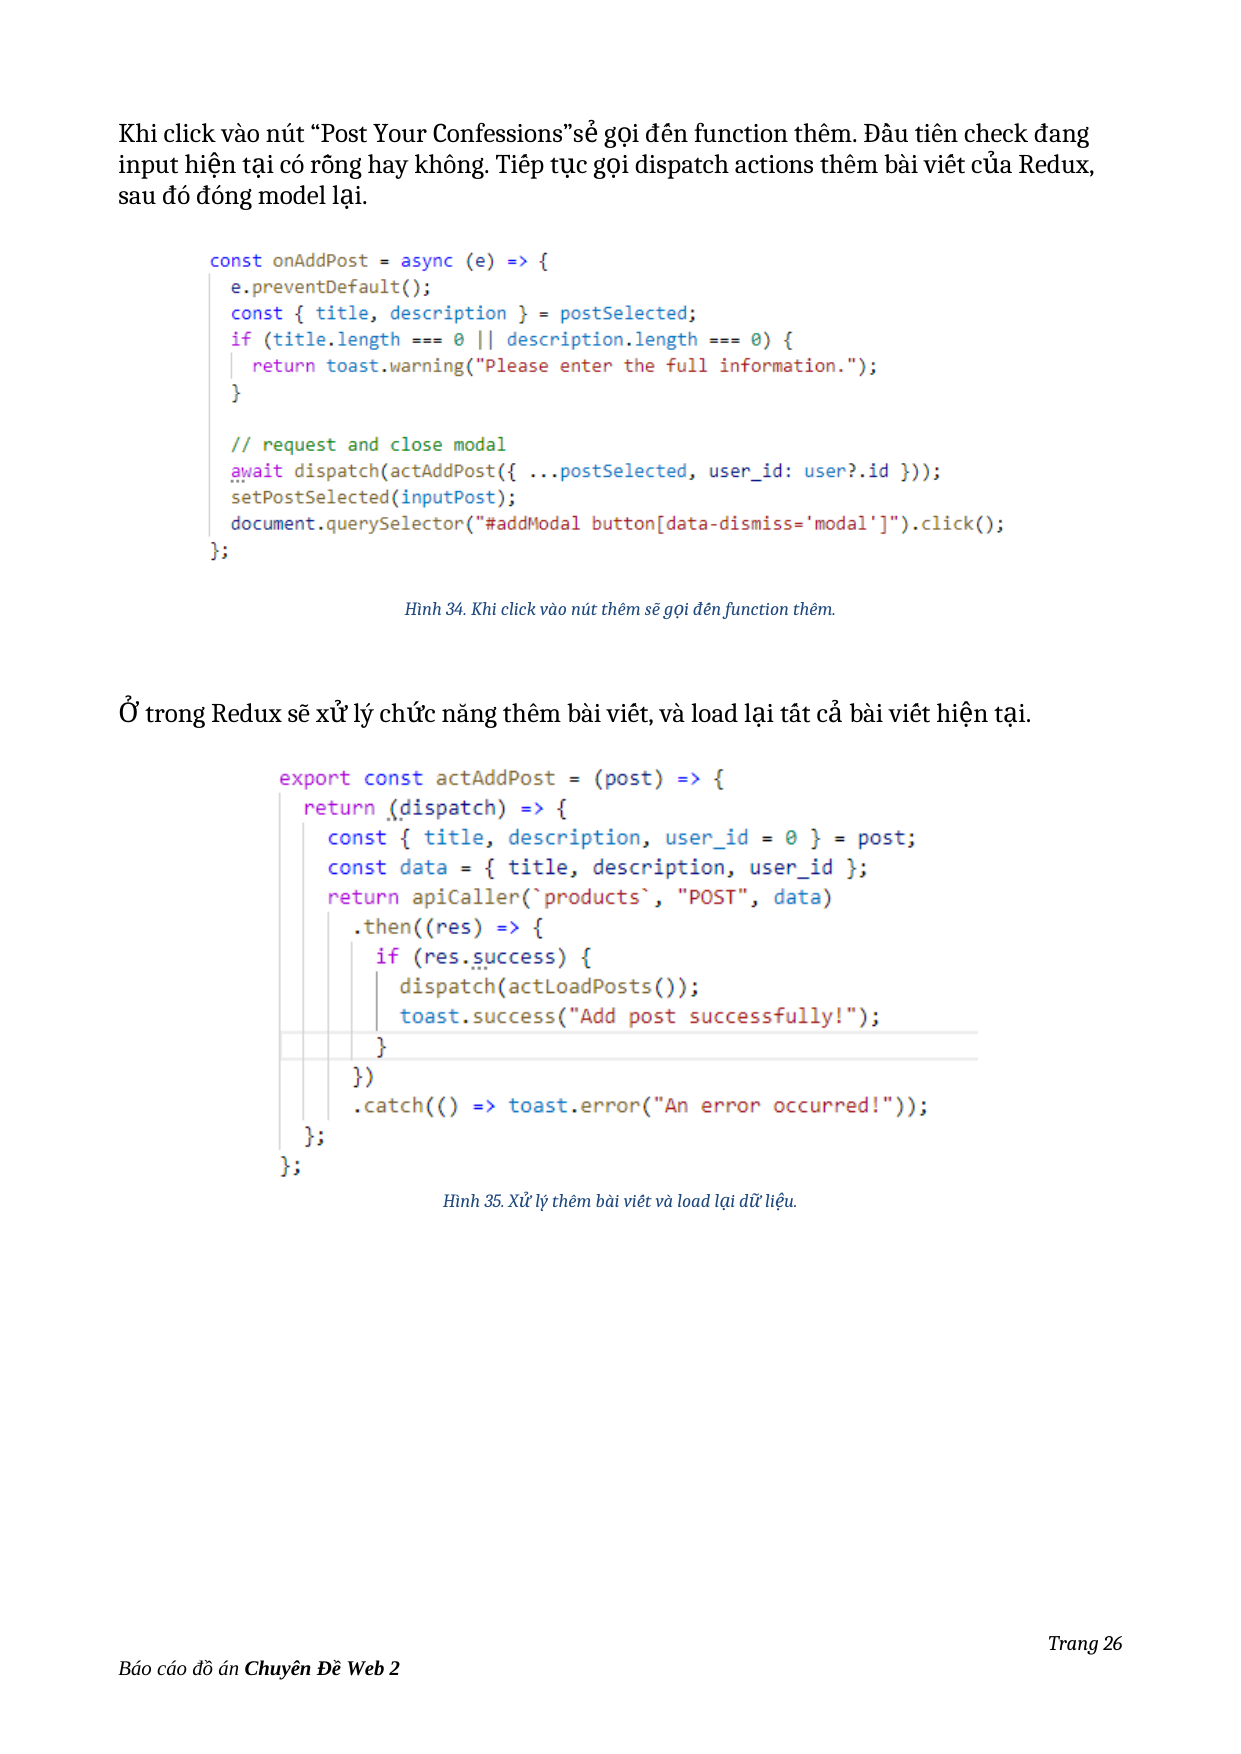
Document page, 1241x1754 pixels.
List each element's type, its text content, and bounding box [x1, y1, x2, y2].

text Hình . Xử lý thêm bài viết và load lại dữ liệu. [118, 1191, 1122, 1212]
picture [202, 242, 1038, 570]
text Hình . Khi click vào nút thêm sẽ gọi đến function thêm. [118, 598, 1122, 619]
picture [262, 757, 978, 1191]
text Khi click vào nút “Post Your Confessions”sẻ gọi đến function thêm. Đầu tiên check đang input hiện tại có rỗng hay không. Tiếp tục gọi dispatch actions thêm bài viết của Redux, sau đó đóng model lại. [118, 118, 1122, 212]
